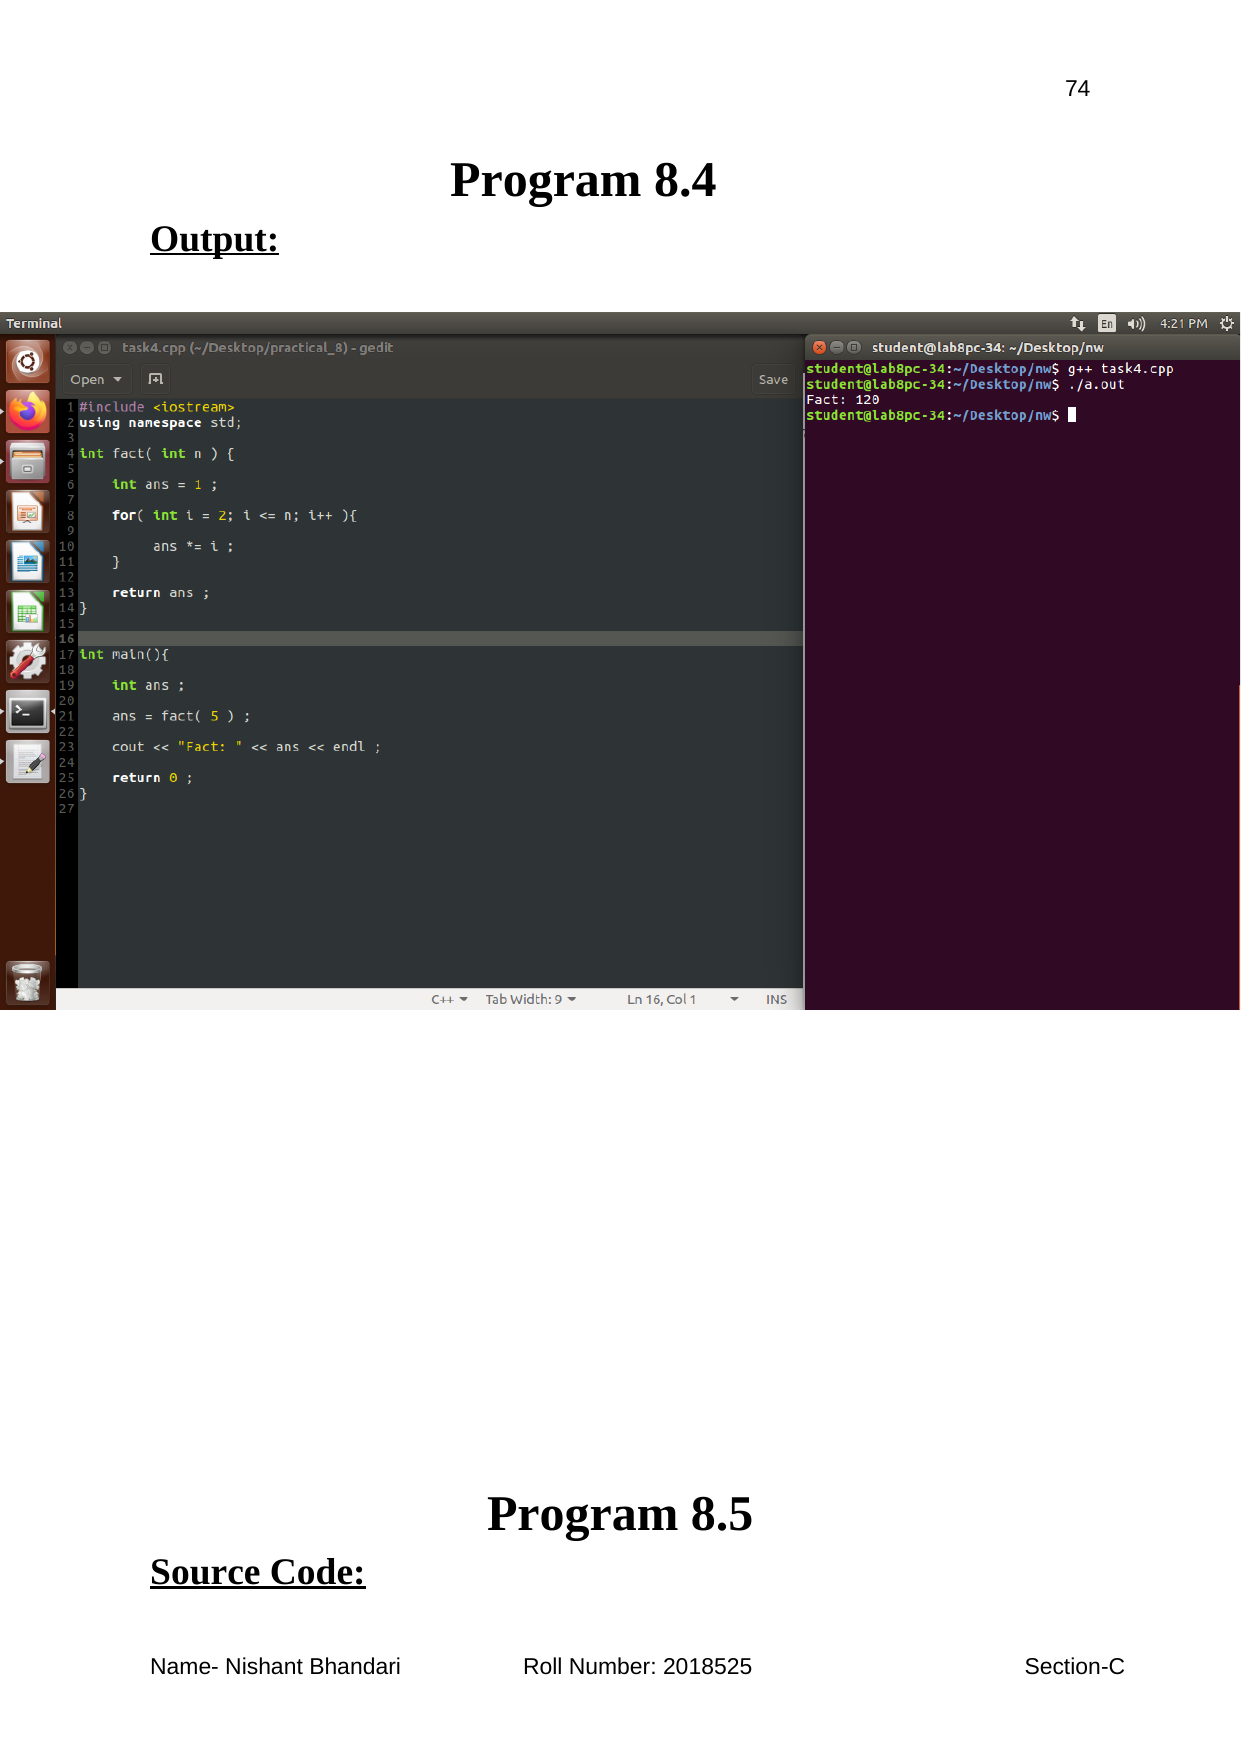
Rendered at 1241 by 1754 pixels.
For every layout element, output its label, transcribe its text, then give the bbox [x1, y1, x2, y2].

text Source Code: [150, 1549, 1090, 1592]
text Program 8.4 [375, 150, 1090, 207]
text Program 8.5 [150, 1483, 1090, 1541]
text Output: [150, 216, 1090, 259]
picture [0, 312, 1241, 1010]
